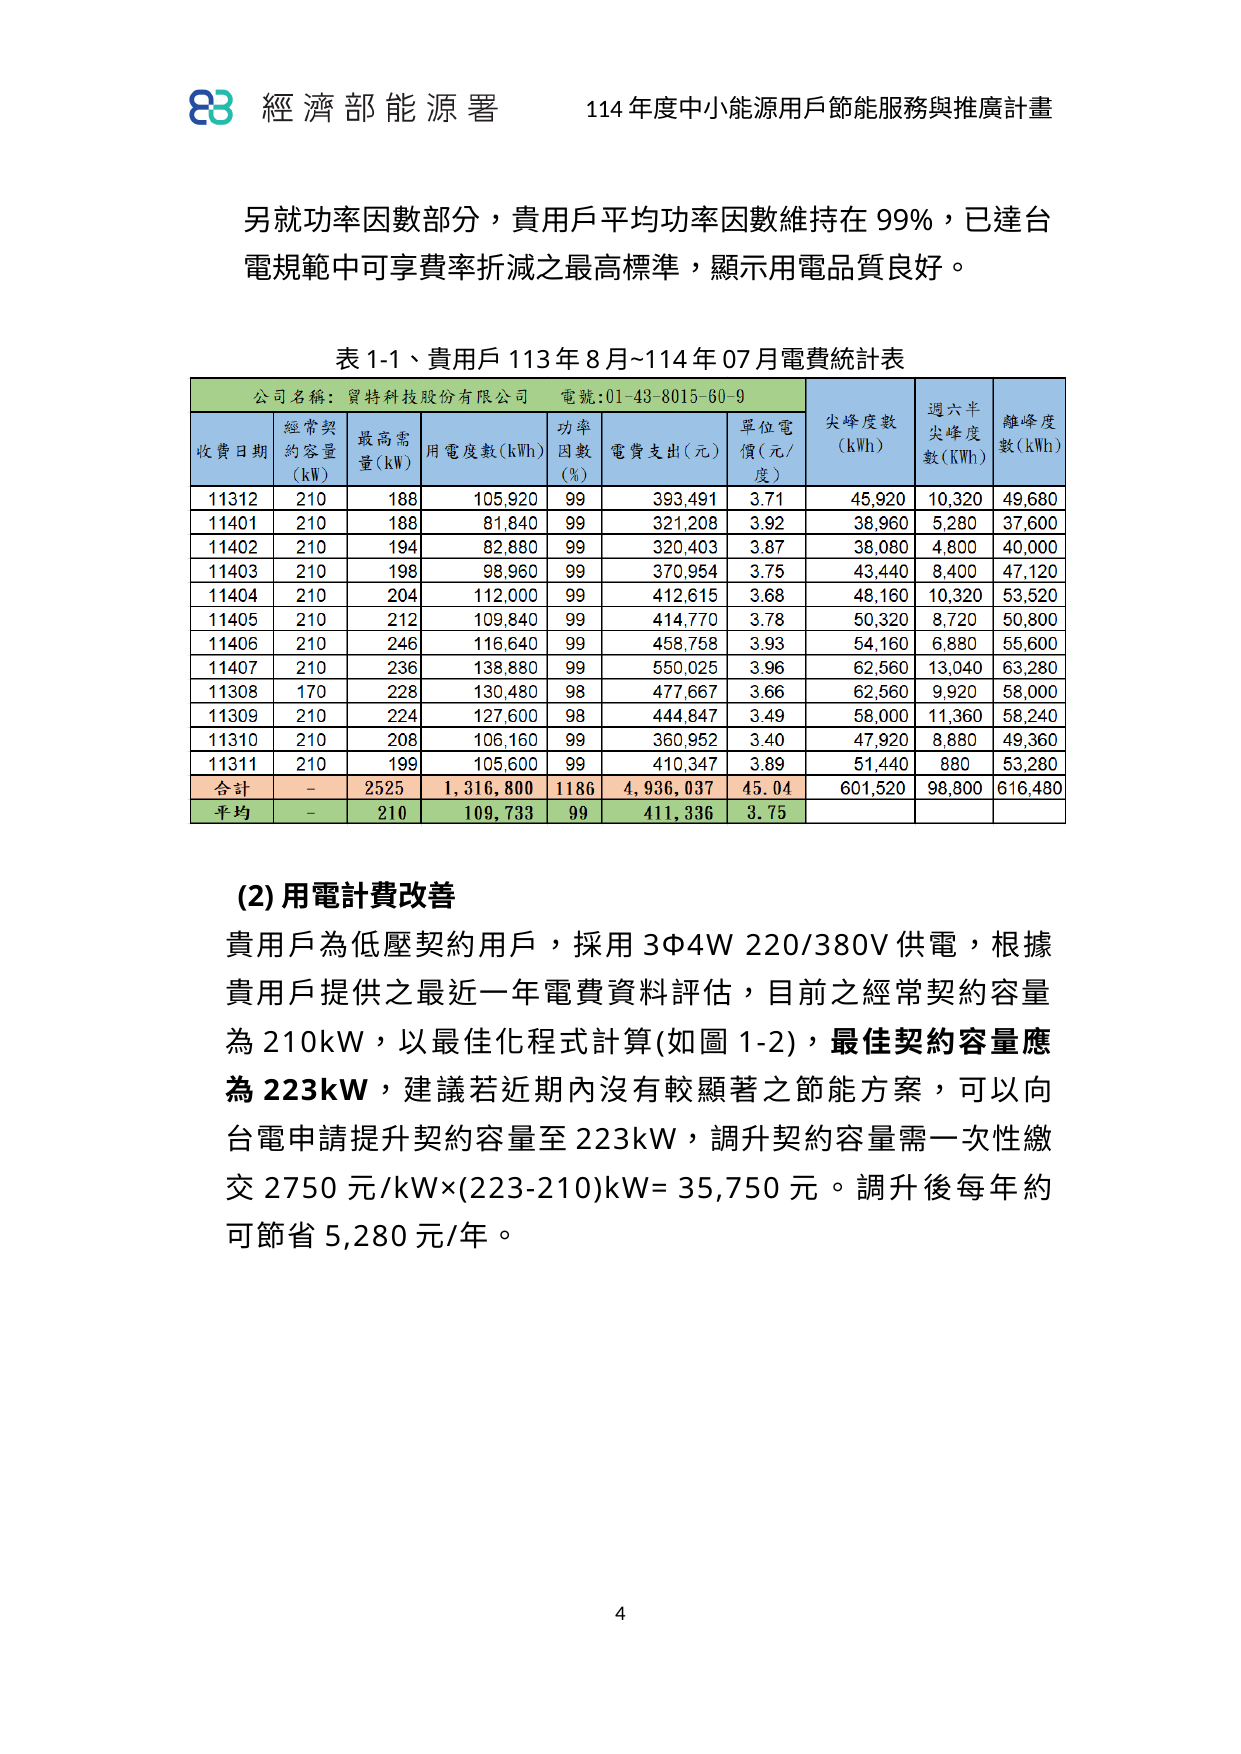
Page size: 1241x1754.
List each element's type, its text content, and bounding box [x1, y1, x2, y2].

picture [187, 376, 1069, 826]
text 表 1-1、貴用戶 113年8月~114年07月電費統計表 [187, 339, 1053, 376]
text 貴用戶為低壓契約用戶，採用3Φ4W 220/380V供電，根據貴用戶提供之最近一年電費資料評估，目前之經常契約容量為210kW，以最佳化程式計算(如圖1-2)，最佳契約容量應為223kW，建議若近期內沒有較顯著之節能方案，可以向台電申請提升契約容量至223kW，調升契約容量需一次性繳交2750元/kW×(223-210)kW= 35,750元。調升後每年約可節省5,280元/年。 [225, 921, 1053, 1255]
picture [182, 76, 505, 129]
text (2) 用電計費改善 [237, 872, 1053, 915]
text 另就功率因數部分，貴用戶平均功率因數維持在99%，已達台電規範中可享費率折減之最高標準，顯示用電品質良好。 [243, 196, 1053, 287]
